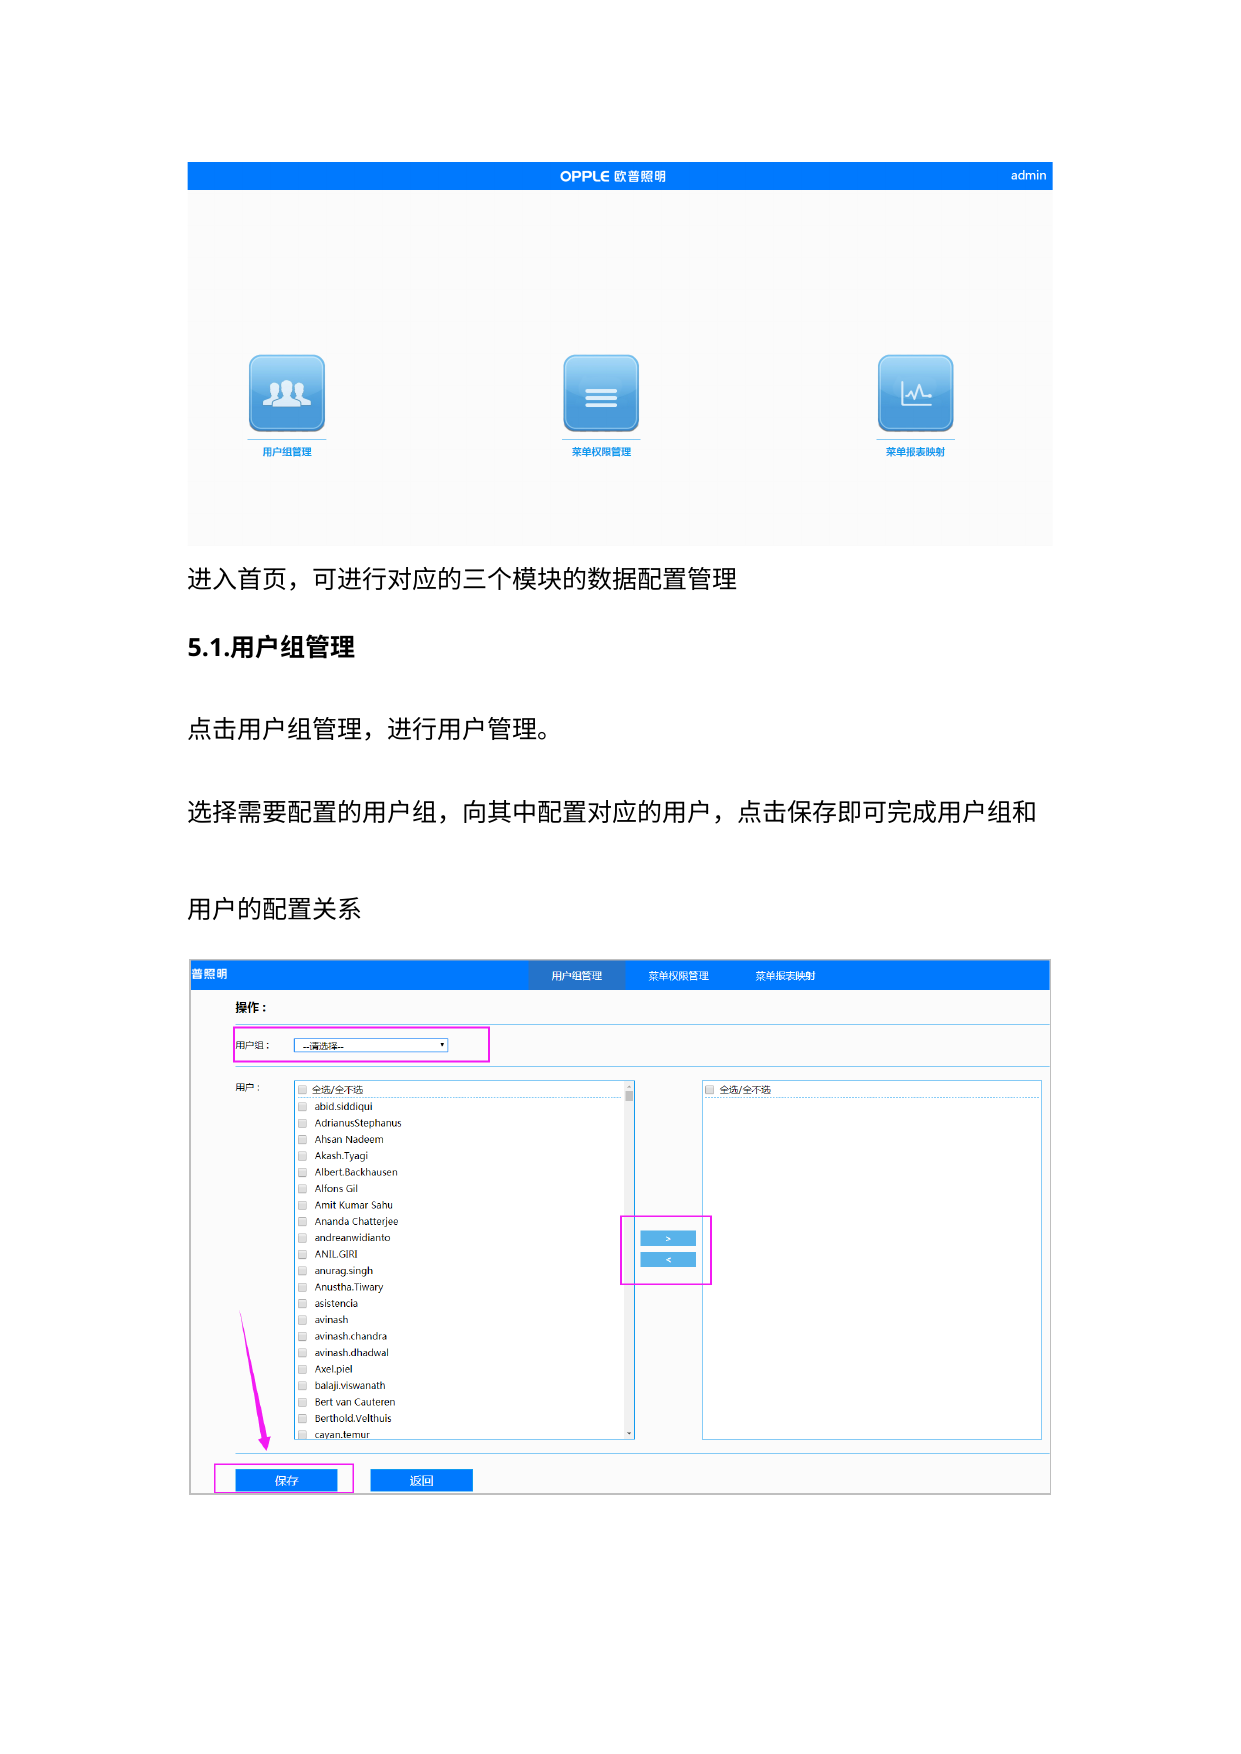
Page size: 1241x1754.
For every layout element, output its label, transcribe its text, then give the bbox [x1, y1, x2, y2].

text 点击用户组管理，进行用户管理。 [187, 695, 1053, 760]
text 5.1.用户组管理 [187, 613, 1053, 678]
picture [191, 960, 1050, 1493]
text 进入首页，可进行对应的三个模块的数据配置管理 [187, 559, 1053, 595]
text 选择需要配置的用户组，向其中配置对应的用户，点击保存即可完成用户组和用户的配置关系 [187, 778, 1053, 940]
picture [187, 162, 1053, 546]
